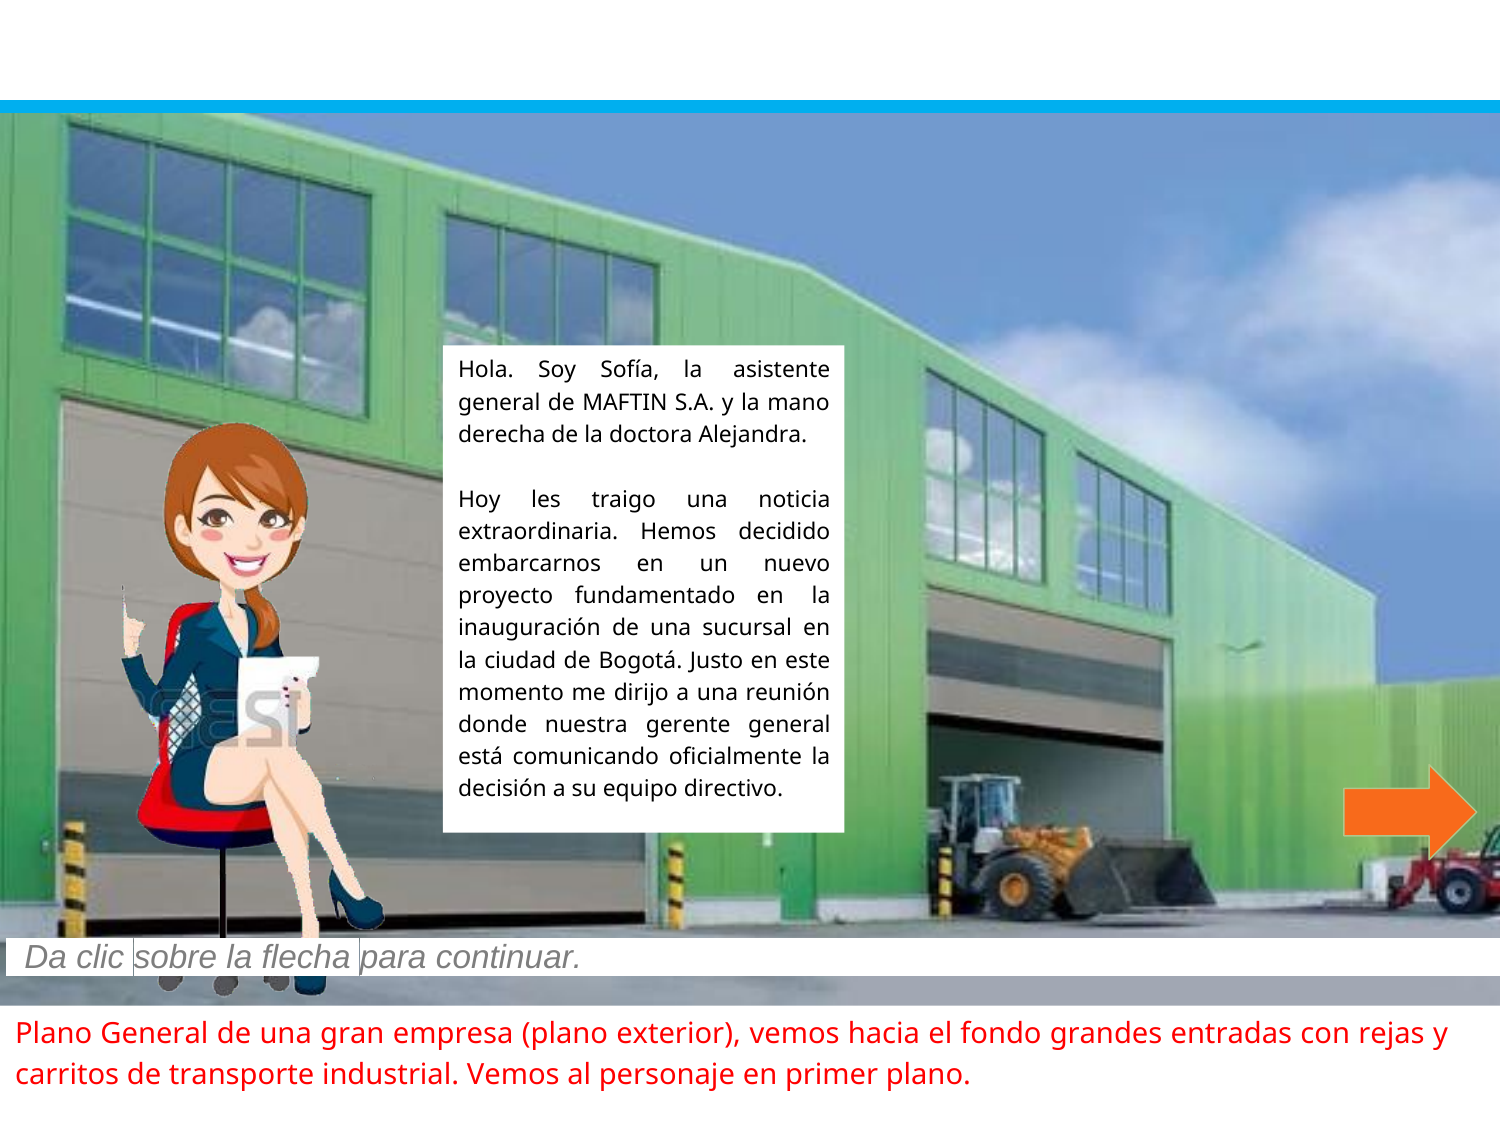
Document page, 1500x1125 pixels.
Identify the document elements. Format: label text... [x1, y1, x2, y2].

picture [0, 114, 1500, 1005]
text Plano General de una gran empresa (plano exterior), vemos hacia el fondo grandes entradas con rejas y carritos de transporte industrial. Vemos al personaje en primer plano. [15, 1012, 1500, 1093]
